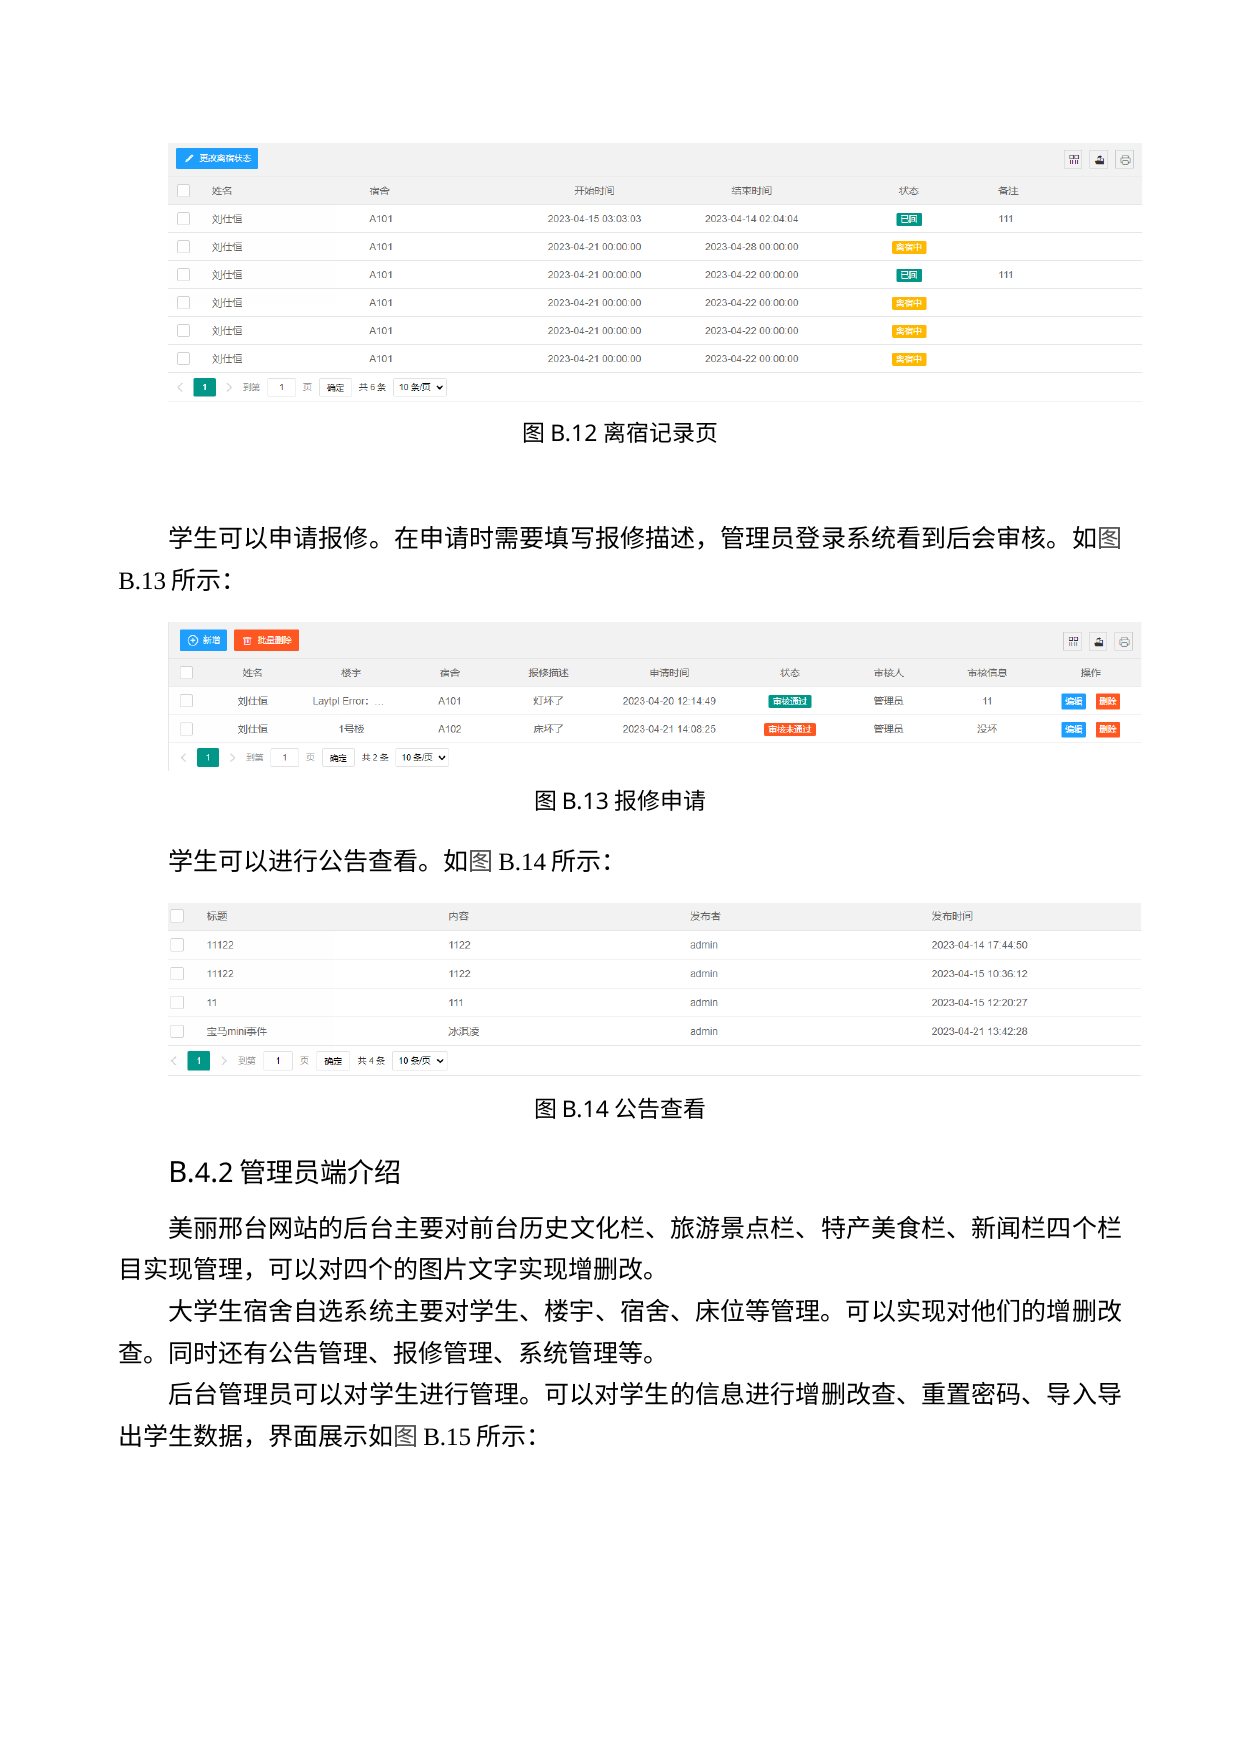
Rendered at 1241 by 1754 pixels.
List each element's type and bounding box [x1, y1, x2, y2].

picture [168, 903, 1142, 1079]
picture [168, 143, 1143, 402]
picture [168, 622, 1142, 771]
